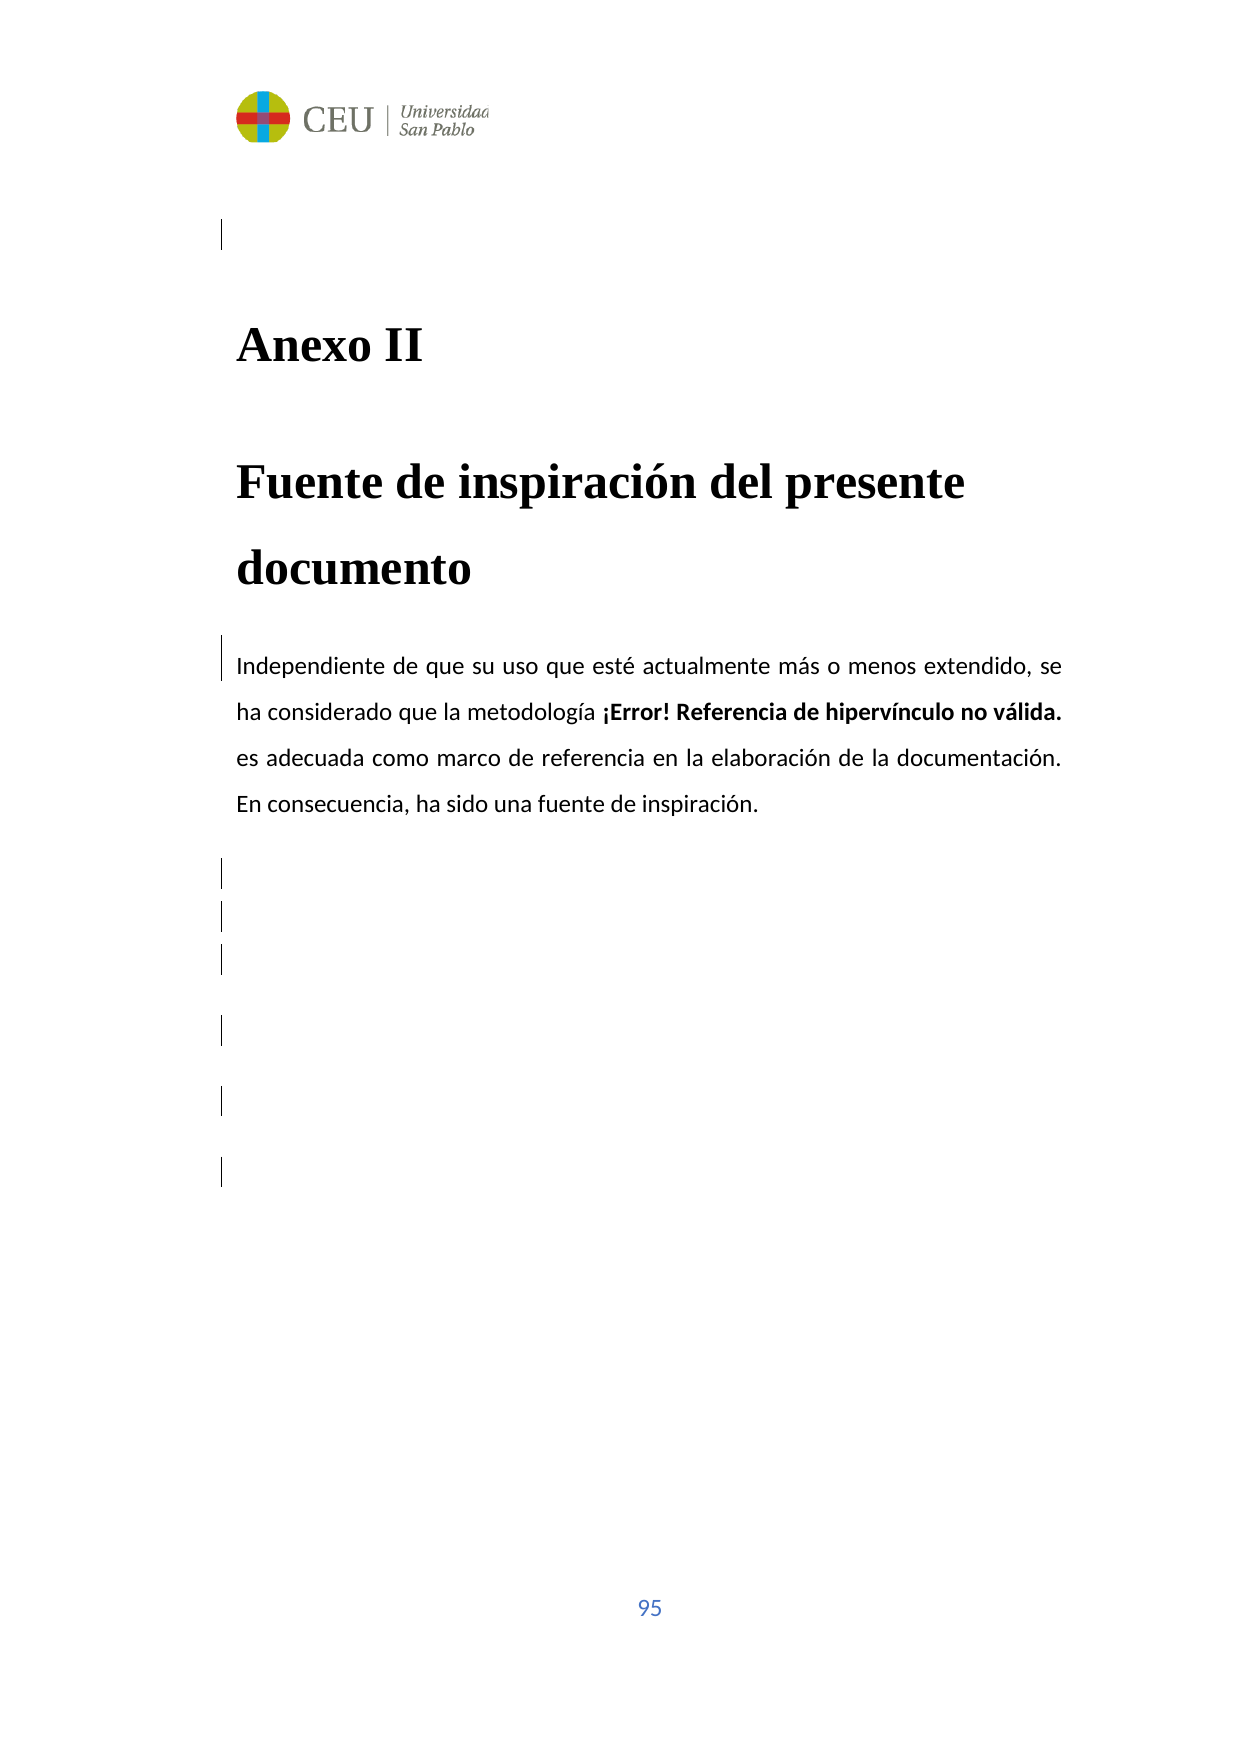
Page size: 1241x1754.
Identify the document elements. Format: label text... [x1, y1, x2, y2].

picture [235, 89, 489, 143]
text ¡Error! Referencia de hipervínculo no válida. [236, 290, 1063, 818]
